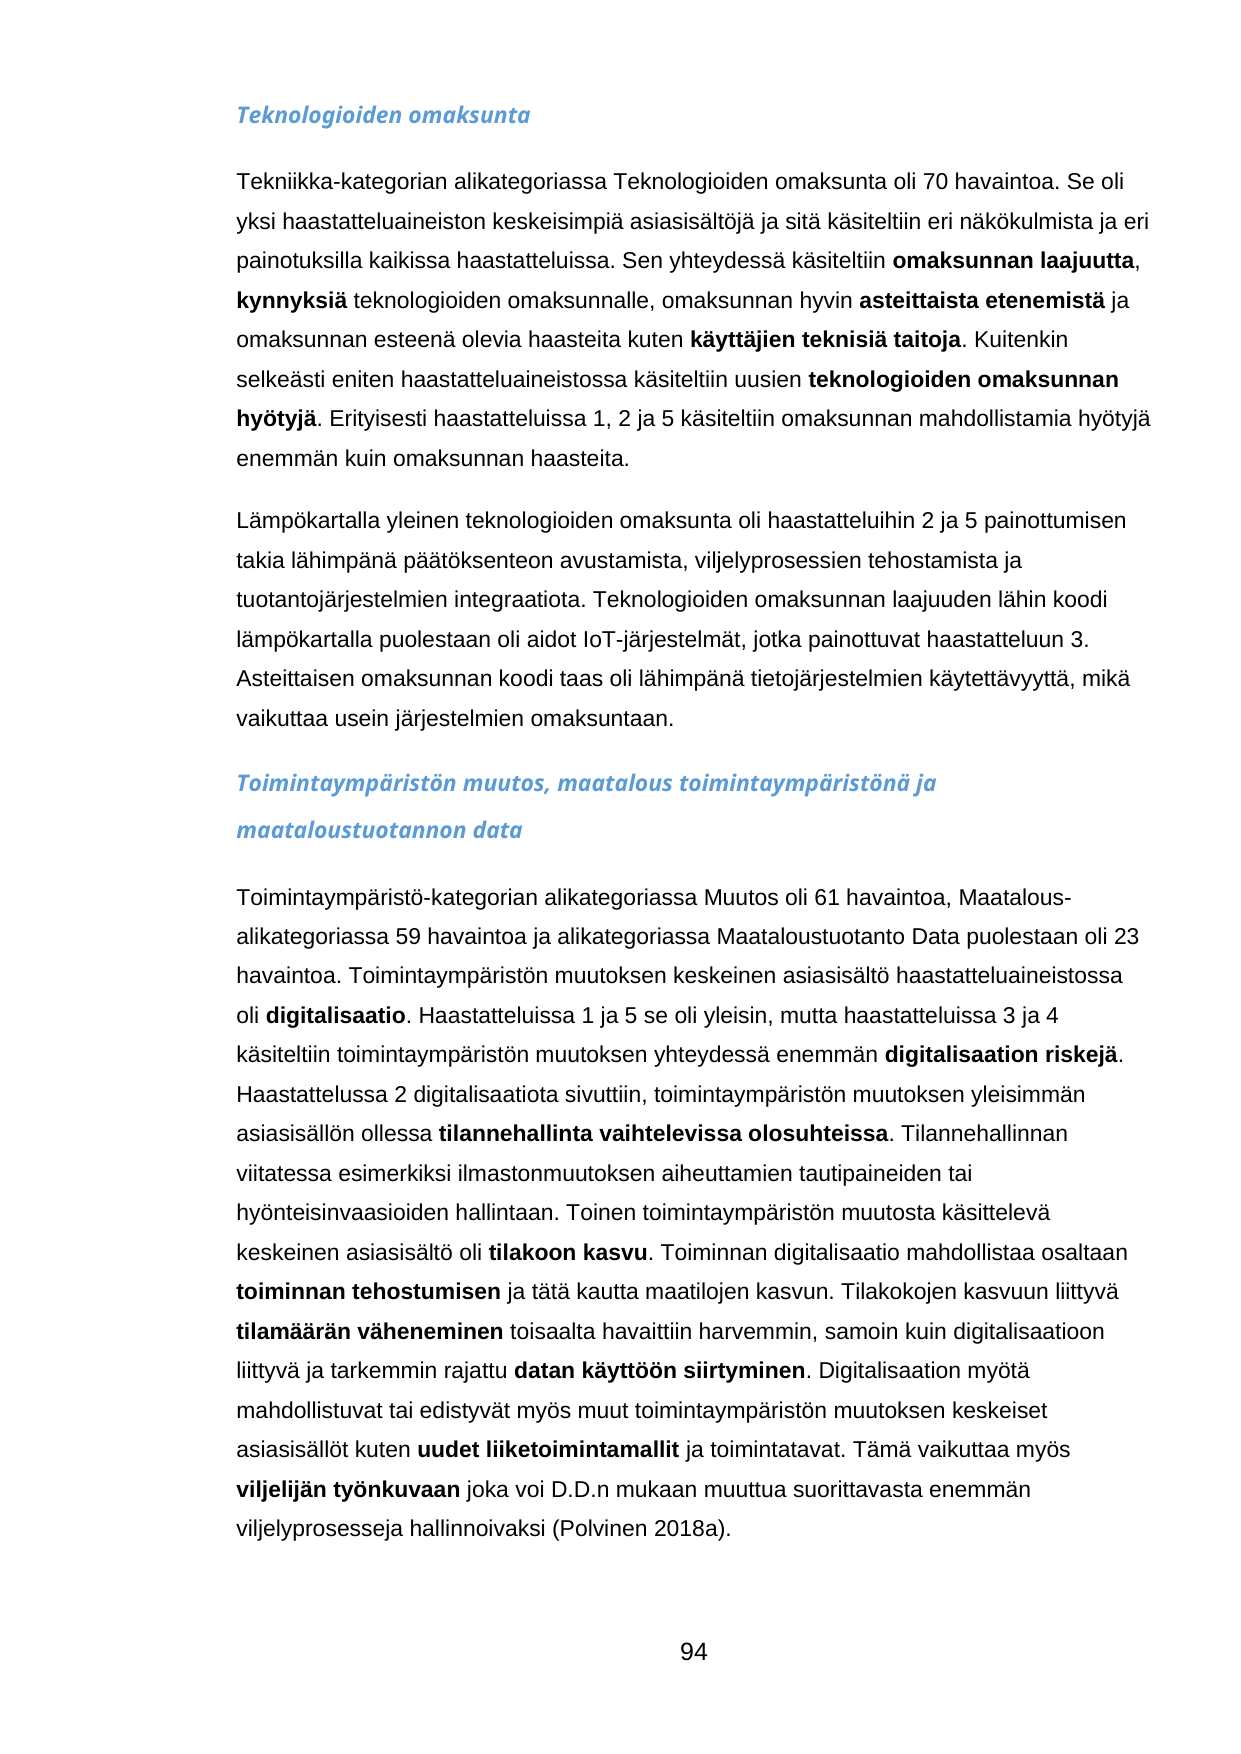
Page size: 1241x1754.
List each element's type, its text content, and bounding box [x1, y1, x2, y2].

text Toimintaympäristö-kategorian alikategoriassa Muutos oli 61 havaintoa, Maatalous-alikategoriassa 59 havaintoa ja alikategoriassa Maataloustuotanto Data puolestaan oli 23 havaintoa. Toimintaympäristön muutoksen keskeinen asiasisältö haastatteluaineistossa oli digitalisaatio. Haastatteluissa 1 ja 5 se oli yleisin, mutta haastatteluissa 3 ja 4 käsiteltiin toimintaympäristön muutoksen yhteydessä enemmän digitalisaation riskejä. Haastattelussa 2 digitalisaatiota sivuttiin, toimintaympäristön muutoksen yleisimmän asiasisällön ollessa tilannehallinta vaihtelevissa olosuhteissa. Tilannehallinnan viitatessa esimerkiksi ilmastonmuutoksen aiheuttamien tautipaineiden tai hyönteisinvaasioiden hallintaan. Toinen toimintaympäristön muutosta käsittelevä keskeinen asiasisältö oli tilakoon kasvu. Toiminnan digitalisaatio mahdollistaa osaltaan toiminnan tehostumisen ja tätä kautta maatilojen kasvun. Tilakokojen kasvuun liittyvä tilamäärän väheneminen toisaalta havaittiin harvemmin, samoin kuin digitalisaatioon liittyvä ja tarkemmin rajattu datan käyttöön siirtyminen. Digitalisaation myötä mahdollistuvat tai edistyvät myös muut toimintaympäristön muutoksen keskeiset asiasisällöt kuten uudet liiketoimintamallit ja toimintatavat. Tämä vaikuttaa myös viljelijän työnkuvaan joka voi D.D.n mukaan muuttua suorittavasta enemmän viljelyprosesseja hallinnoivaksi (Polvinen 2018a). [236, 883, 1152, 1542]
text Tekniikka-kategorian alikategoriassa Teknologioiden omaksunta oli 70 havaintoa. Se oli yksi haastatteluaineiston keskeisimpiä asiasisältöjä ja sitä käsiteltiin eri näkökulmista ja eri painotuksilla kaikissa haastatteluissa. Sen yhteydessä käsiteltiin omaksunnan laajuutta, kynnyksiä teknologioiden omaksunnalle, omaksunnan hyvin asteittaista etenemistä ja omaksunnan esteenä olevia haasteita kuten käyttäjien teknisiä taitoja. Kuitenkin selkeästi eniten haastatteluaineistossa käsiteltiin uusien teknologioiden omaksunnan hyötyjä. Erityisesti haastatteluissa 1, 2 ja 5 käsiteltiin omaksunnan mahdollistamia hyötyjä enemmän kuin omaksunnan haasteita. [236, 168, 1152, 471]
text Lämpökartalla yleinen teknologioiden omaksunta oli haastatteluihin 2 ja 5 painottumisen takia lähimpänä päätöksenteon avustamista, viljelyprosessien tehostamista ja tuotantojärjestelmien integraatiota. Teknologioiden omaksunnan laajuuden lähin koodi lämpökartalla puolestaan oli aidot IoT-järjestelmät, jotka painottuvat haastatteluun 3. Asteittaisen omaksunnan koodi taas oli lähimpänä tietojärjestelmien käytettävyyttä, mikä vaikuttaa usein järjestelmien omaksuntaan. [236, 507, 1152, 731]
subtitle Toimintaympäristön muutos, maatalous toimintaympäristönä ja maataloustuotannon data [236, 767, 1152, 845]
subtitle Teknologioiden omaksunta [236, 98, 1152, 130]
